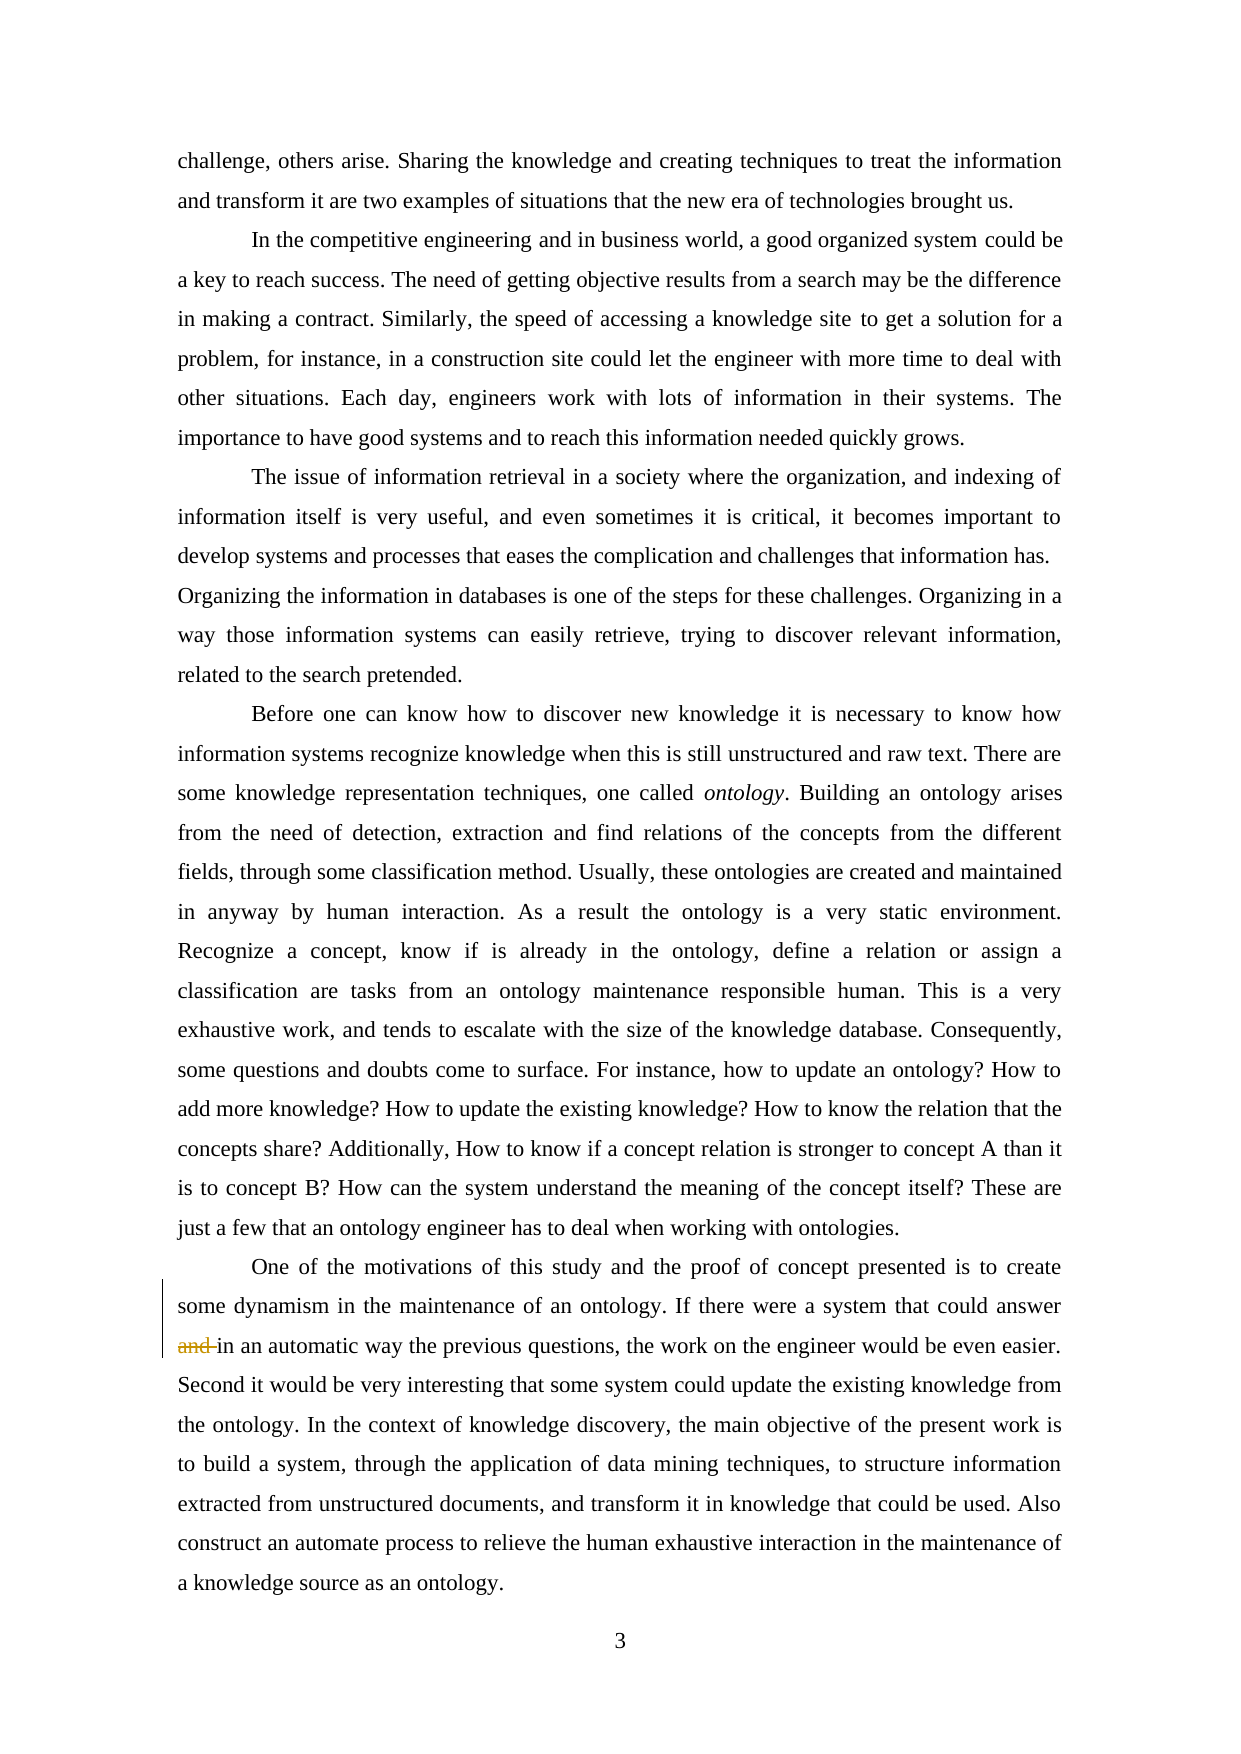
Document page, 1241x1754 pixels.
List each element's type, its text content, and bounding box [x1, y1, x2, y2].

text In the competitive engineering and in business world, a good organized system could be a key to reach success. The need of getting objective results from a search may be the difference in making a contract. Similarly, the speed of accessing a knowledge site to get a solution for a problem, for instance, in a construction site could let the engineer with more time to deal with other situations. Each day, engineers work with lots of information in their systems. The importance to have good systems and to reach this information needed quickly grows. [177, 227, 1063, 450]
text One of the motivations of this study and the proof of concept presented is to create some dynamism in the maintenance of an ontology. If there were a system that could answer in an automatic way the previous questions, the work on the engineer would be even easier. Second it would be very interesting that some system could update the existing knowledge from the ontology. In the context of knowledge discovery, the main objective of the present work is to build a system, through the application of data mining techniques, to structure information extracted from unstructured documents, and transform it in knowledge that could be used. Also construct an automate process to relieve the human exhaustive interaction in the maintenance of a knowledge source as an ontology. [177, 1253, 1063, 1595]
text The issue of information retrieval in a society where the organization, and indexing of information itself is very useful, and even sometimes it is critical, it becomes important to develop systems and processes that eases the complication and challenges that information has. [177, 463, 1063, 569]
text Before one can know how to discover new knowledge it is necessary to know how information systems recognize knowledge when this is still unstructured and raw text. There are some knowledge representation techniques, one called ontology. Building an ontology arises from the need of detection, extraction and find relations of the concepts from the different fields, through some classification method. Usually, these ontologies are created and maintained in anyway by human interaction. As a result the ontology is a very static environment. Recognize a concept, know if is already in the ontology, define a relation or assign a classification are tasks from an ontology maintenance responsible human. This is a very exhaustive work, and tends to escalate with the size of the knowledge database. Consequently, some questions and doubts come to surface. For instance, how to update an ontology? How to add more knowledge? How to update the existing knowledge? How to know the relation that the concepts share? Additionally, How to know if a concept relation is stronger to concept A than it is to concept B? How can the system understand the meaning of the concept itself? These are just a few that an ontology engineer has to deal when working with ontologies. [177, 700, 1063, 1240]
text Organizing the information in databases is one of the steps for these challenges. Organizing in a way those information systems can easily retrieve, trying to discover relevant information, related to the search pretended. [177, 582, 1063, 687]
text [177, 148, 1063, 213]
